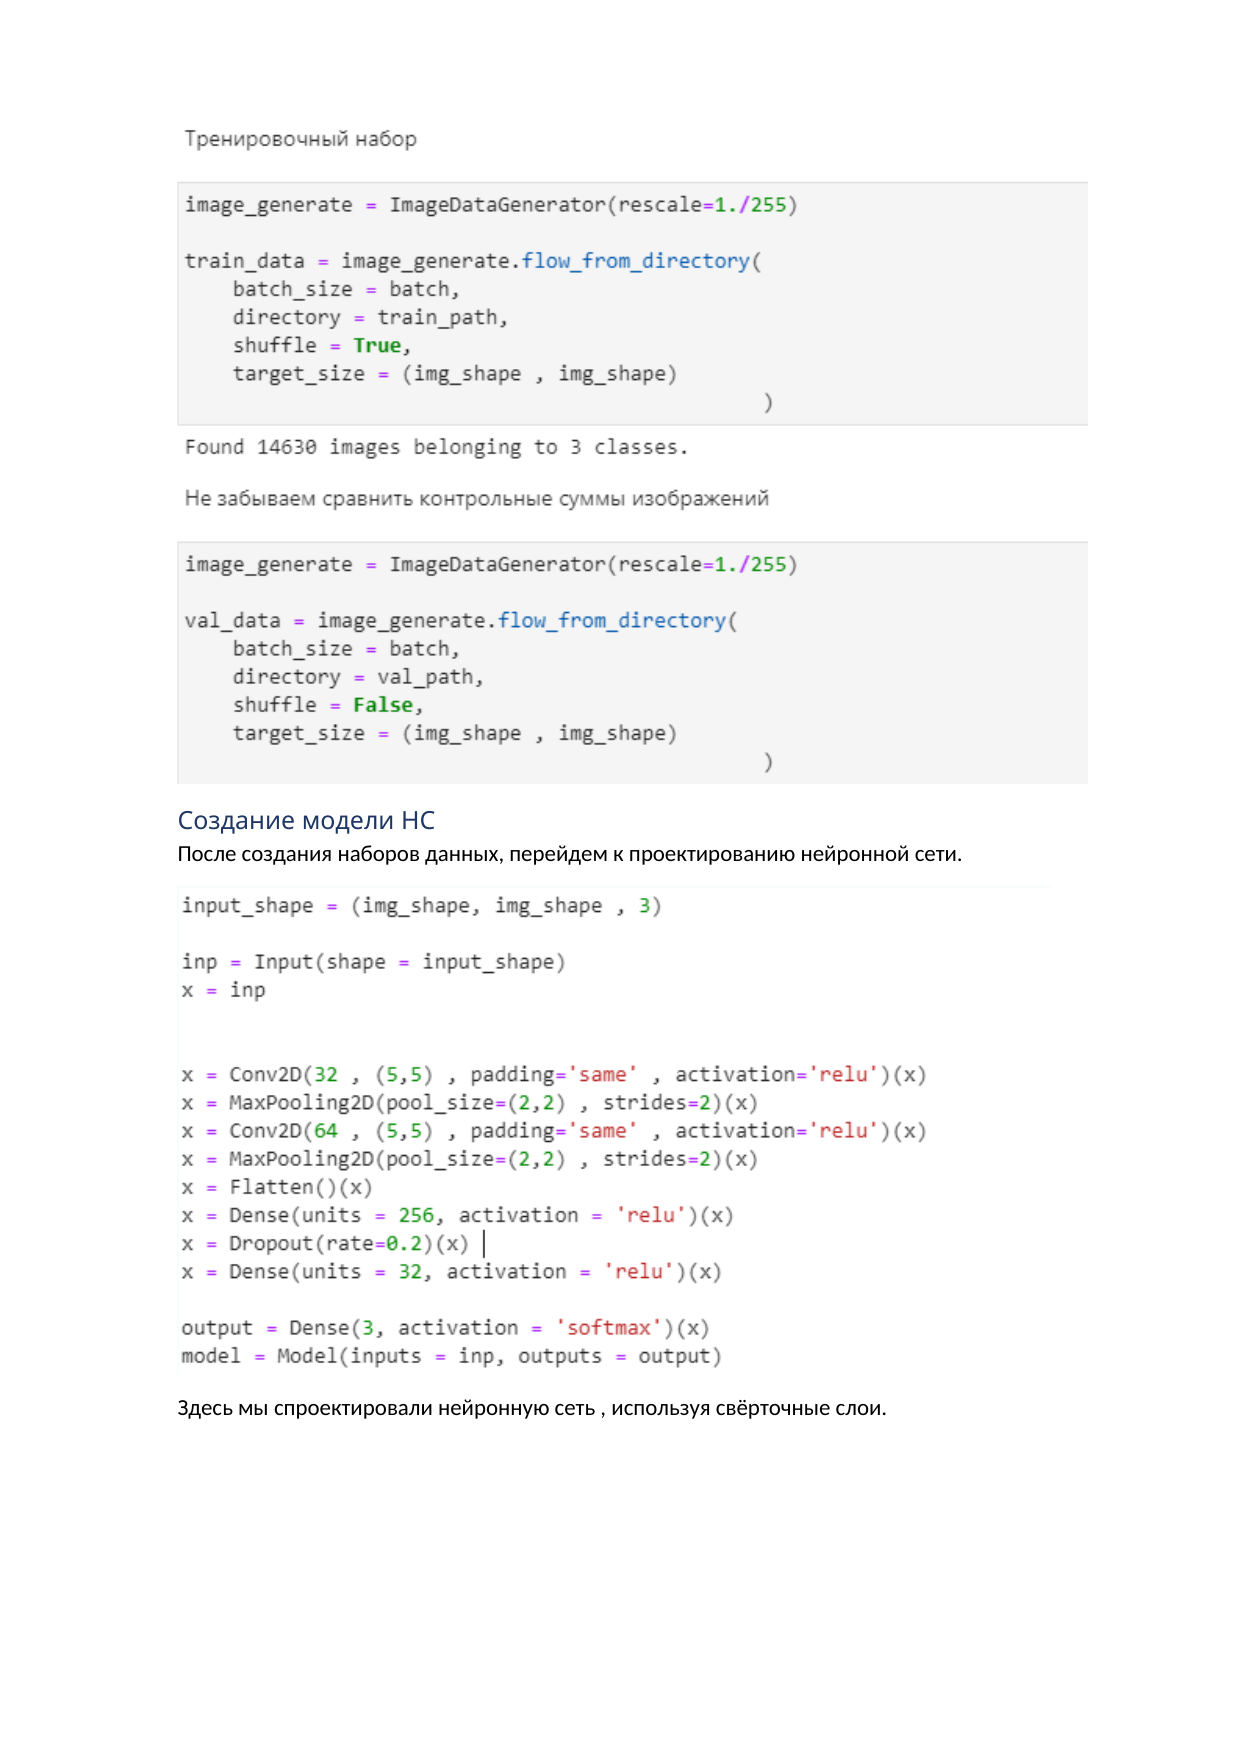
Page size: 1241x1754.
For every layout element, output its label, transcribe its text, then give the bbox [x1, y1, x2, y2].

text После создания наборов данных, перейдем к проектированию нейронной сети. [177, 839, 1152, 867]
subtitle Создание модели НС [177, 803, 1152, 837]
text Здесь мы спроектировали нейронную сеть , используя свёрточные слои. [177, 1393, 1152, 1421]
picture [177, 886, 1051, 1374]
picture [177, 118, 1089, 784]
